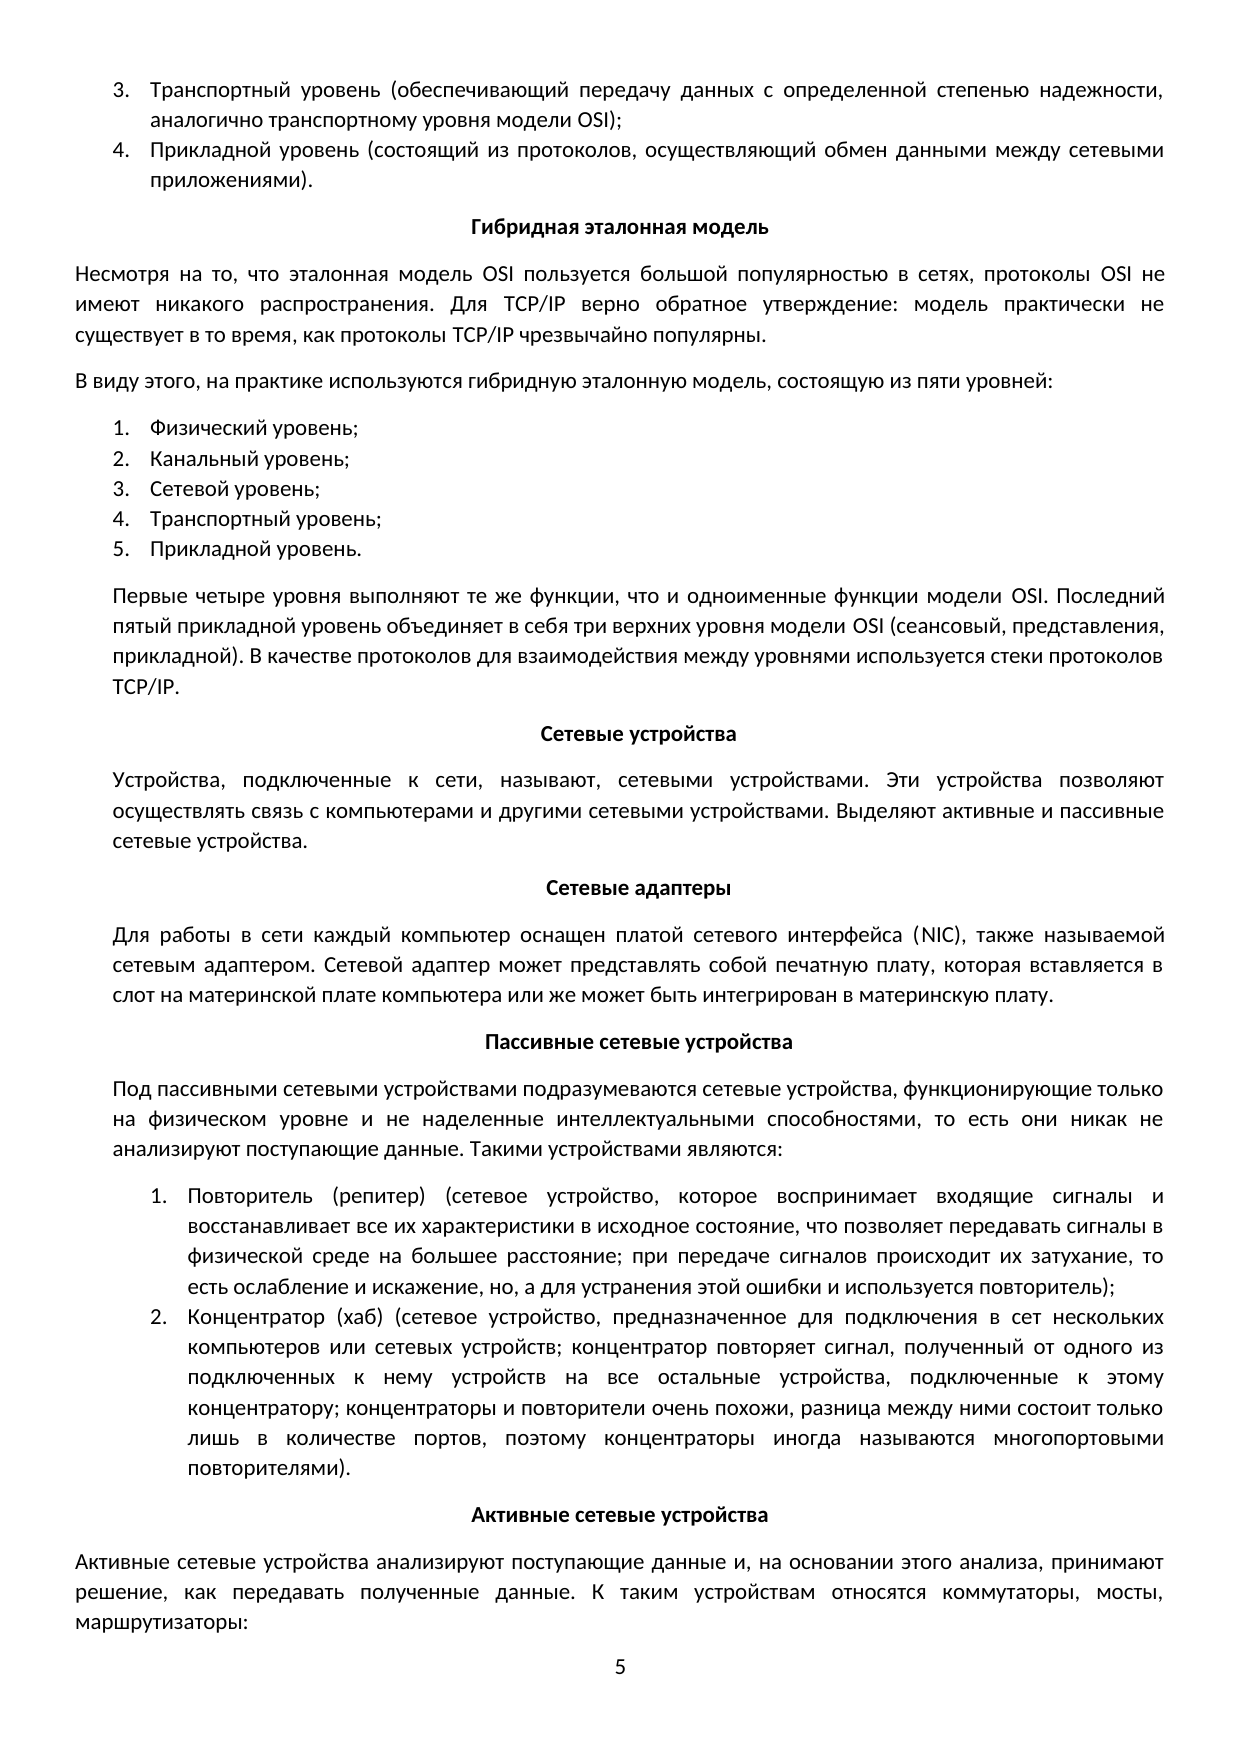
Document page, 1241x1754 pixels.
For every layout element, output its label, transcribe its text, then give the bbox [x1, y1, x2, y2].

text Первые четыре уровня выполняют те же функции, что и одноименные функции модели OSI. Последний пятый прикладной уровень объединяет в себя три верхних уровня модели OSI (сеансовый, представления, прикладной). В качестве протоколов для взаимодействия между уровнями используется стеки протоколов TCP/IP. [112, 581, 1165, 700]
list Транспортный уровень (обеспечивающий передачу данных с определенной степенью надежности, аналогично транспортному уровня модели OSI); [112, 75, 1165, 133]
list Повторитель (репитер) (сетевое устройство, которое воспринимает входящие сигналы и восстанавливает все их характеристики в исходное состояние, что позволяет передавать сигналы в физической среде на большее расстояние; при передаче сигналов происходит их затухание, то есть ослабление и искажение, но, а для устранения этой ошибки и используется повторитель); [150, 1181, 1165, 1300]
text Активные сетевые устройства анализируют поступающие данные и, на основании этого анализа, принимают решение, как передавать полученные данные. К таким устройствам относятся коммутаторы, мосты, маршрутизаторы: [75, 1547, 1165, 1635]
text Сетевые адаптеры [112, 873, 1165, 901]
list Прикладной уровень (состоящий из протоколов, осуществляющий обмен данными между сетевыми приложениями). [112, 135, 1165, 194]
text Под пассивными сетевыми устройствами подразумеваются сетевые устройства, функционирующие только на физическом уровне и не наделенные интеллектуальными способностями, то есть они никак не анализируют поступающие данные. Такими устройствами являются: [112, 1074, 1165, 1162]
list Концентратор (хаб) (сетевое устройство, предназначенное для подключения в сет нескольких компьютеров или сетевых устройств; концентратор повторяет сигнал, полученный от одного из подключенных к нему устройств на все остальные устройства, подключенные к этому концентратору; концентраторы и повторители очень похожи, разница между ними состоит только лишь в количестве портов, поэтому концентраторы иногда называются многопортовыми повторителями). [150, 1302, 1165, 1481]
list Канальный уровень; [112, 444, 1165, 472]
text Гибридная эталонная модель [75, 212, 1165, 241]
list Прикладной уровень. [112, 534, 1165, 562]
text Для работы в сети каждый компьютер оснащен платой сетевого интерфейса (NIC), также называемой сетевым адаптером. Сетевой адаптер может представлять собой печатную плату, которая вставляется в слот на материнской плате компьютера или же может быть интегрирован в материнскую плату. [112, 920, 1165, 1008]
list Физический уровень; [112, 413, 1165, 442]
text В виду этого, на практике используются гибридную эталонную модель, состоящую из пяти уровней: [75, 367, 1165, 395]
list Сетевой уровень; [112, 474, 1165, 502]
text Устройства, подключенные к сети, называют, сетевыми устройствами. Эти устройства позволяют осуществлять связь с компьютерами и другими сетевыми устройствами. Выделяют активные и пассивные сетевые устройства. [112, 766, 1165, 854]
text Несмотря на то, что эталонная модель OSI пользуется большой популярностью в сетях, протоколы OSI не имеют никакого распространения. Для TCP/IP верно обратное утверждение: модель практически не существует в то время, как протоколы TCP/IP чрезвычайно популярны. [75, 259, 1165, 348]
text Сетевые устройства [112, 719, 1165, 747]
list Транспортный уровень; [112, 504, 1165, 532]
text Активные сетевые устройства [75, 1500, 1165, 1528]
text Пассивные сетевые устройства [112, 1027, 1165, 1055]
